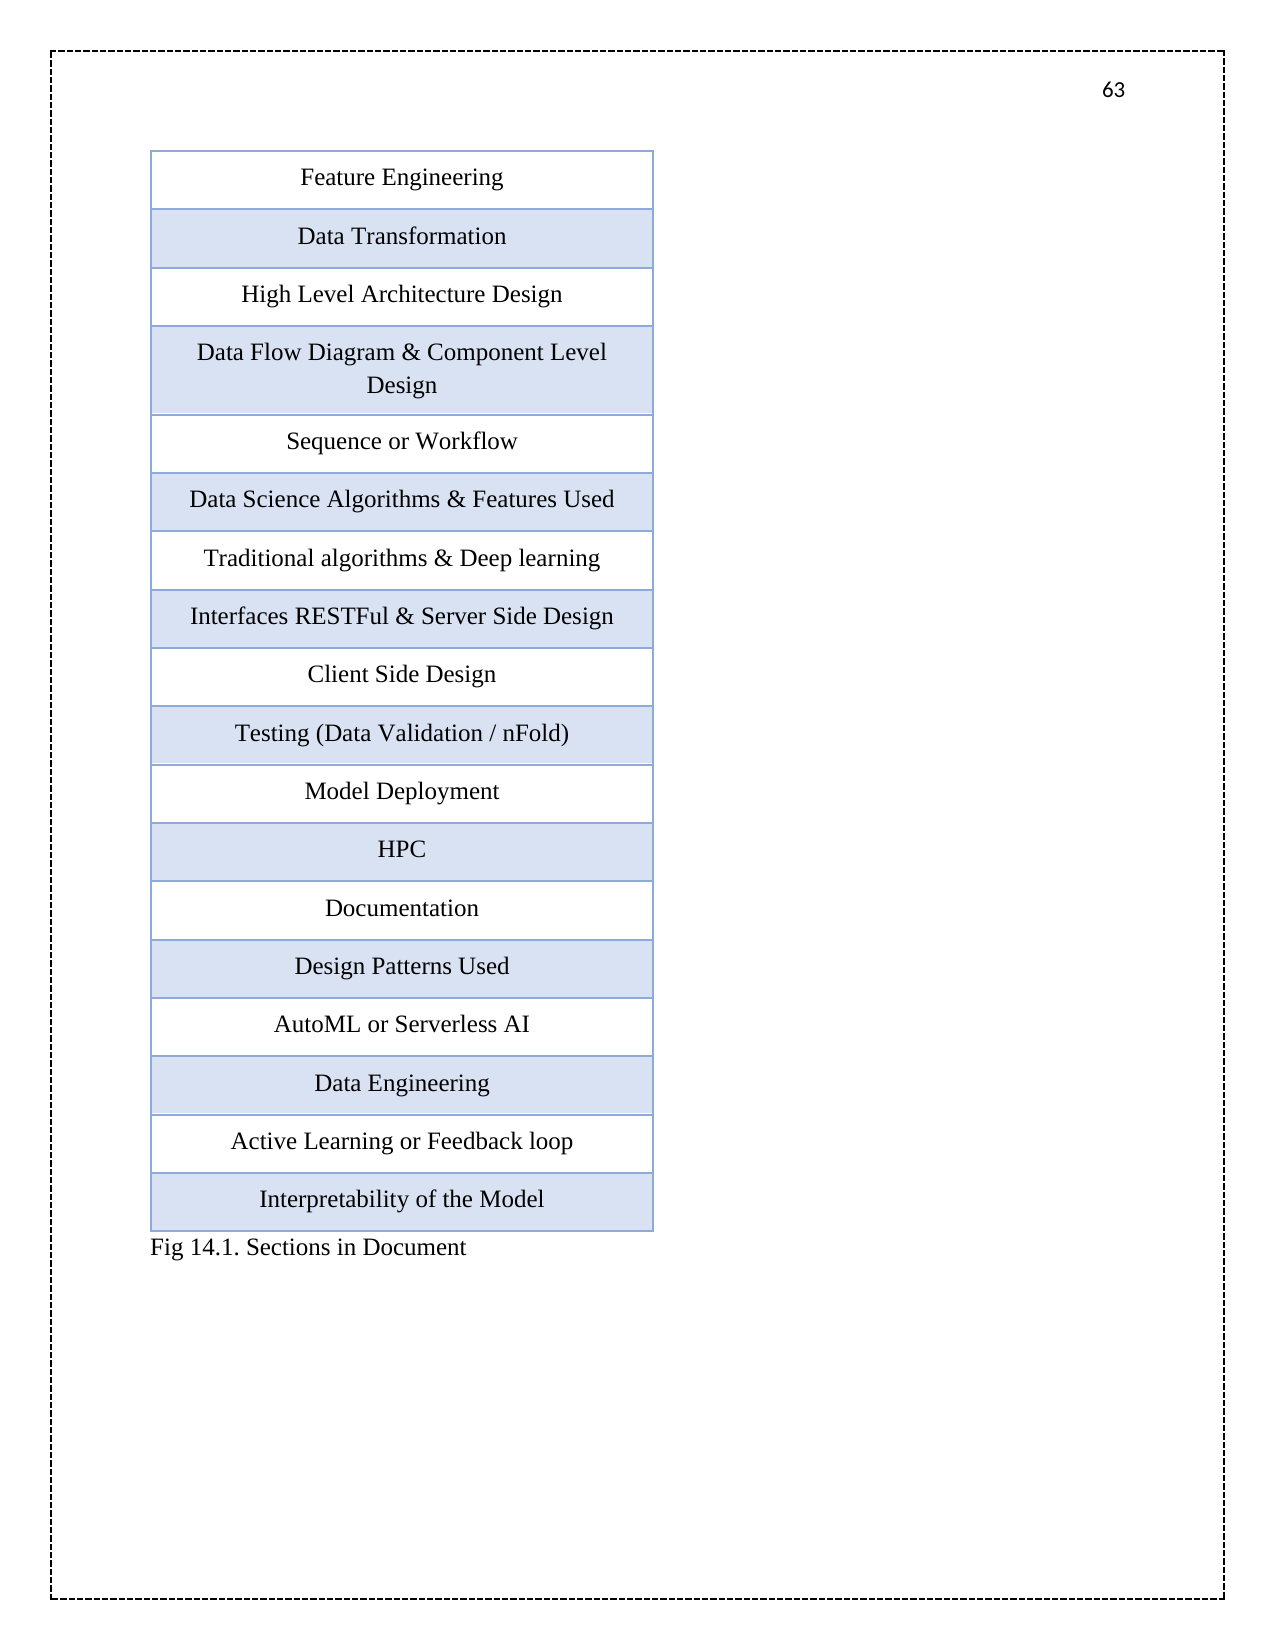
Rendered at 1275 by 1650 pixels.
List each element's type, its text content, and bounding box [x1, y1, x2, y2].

table_cell Design Patterns Used [152, 941, 652, 997]
table_cell Sequence or Workflow [152, 416, 652, 472]
table_cell Data Flow Diagram & Component Level Design [152, 327, 652, 413]
table_cell Interfaces RESTFul & Server Side Design [152, 591, 652, 647]
table_cell Traditional algorithms & Deep learning [152, 532, 652, 588]
table_cell Data Science Algorithms & Features Used [152, 474, 652, 530]
table_cell Testing (Data Validation / nFold) [152, 707, 652, 763]
table_cell Active Learning or Feedback loop [152, 1116, 652, 1172]
table_cell Model Deployment [152, 766, 652, 822]
table_cell Client Side Design [152, 649, 652, 705]
table_cell Documentation [152, 882, 652, 938]
table_cell Interpretability of the Model [152, 1174, 652, 1230]
text Fig 14.1. Sections in Document [150, 1232, 1125, 1261]
table_cell Data Transformation [152, 210, 652, 267]
table_cell Data Engineering [152, 1057, 652, 1113]
table_cell HPC [152, 824, 652, 880]
table_cell High Level Architecture Design [152, 269, 652, 325]
table_cell AutoML or Serverless AI [152, 999, 652, 1055]
table_cell Feature Engineering [152, 152, 652, 208]
